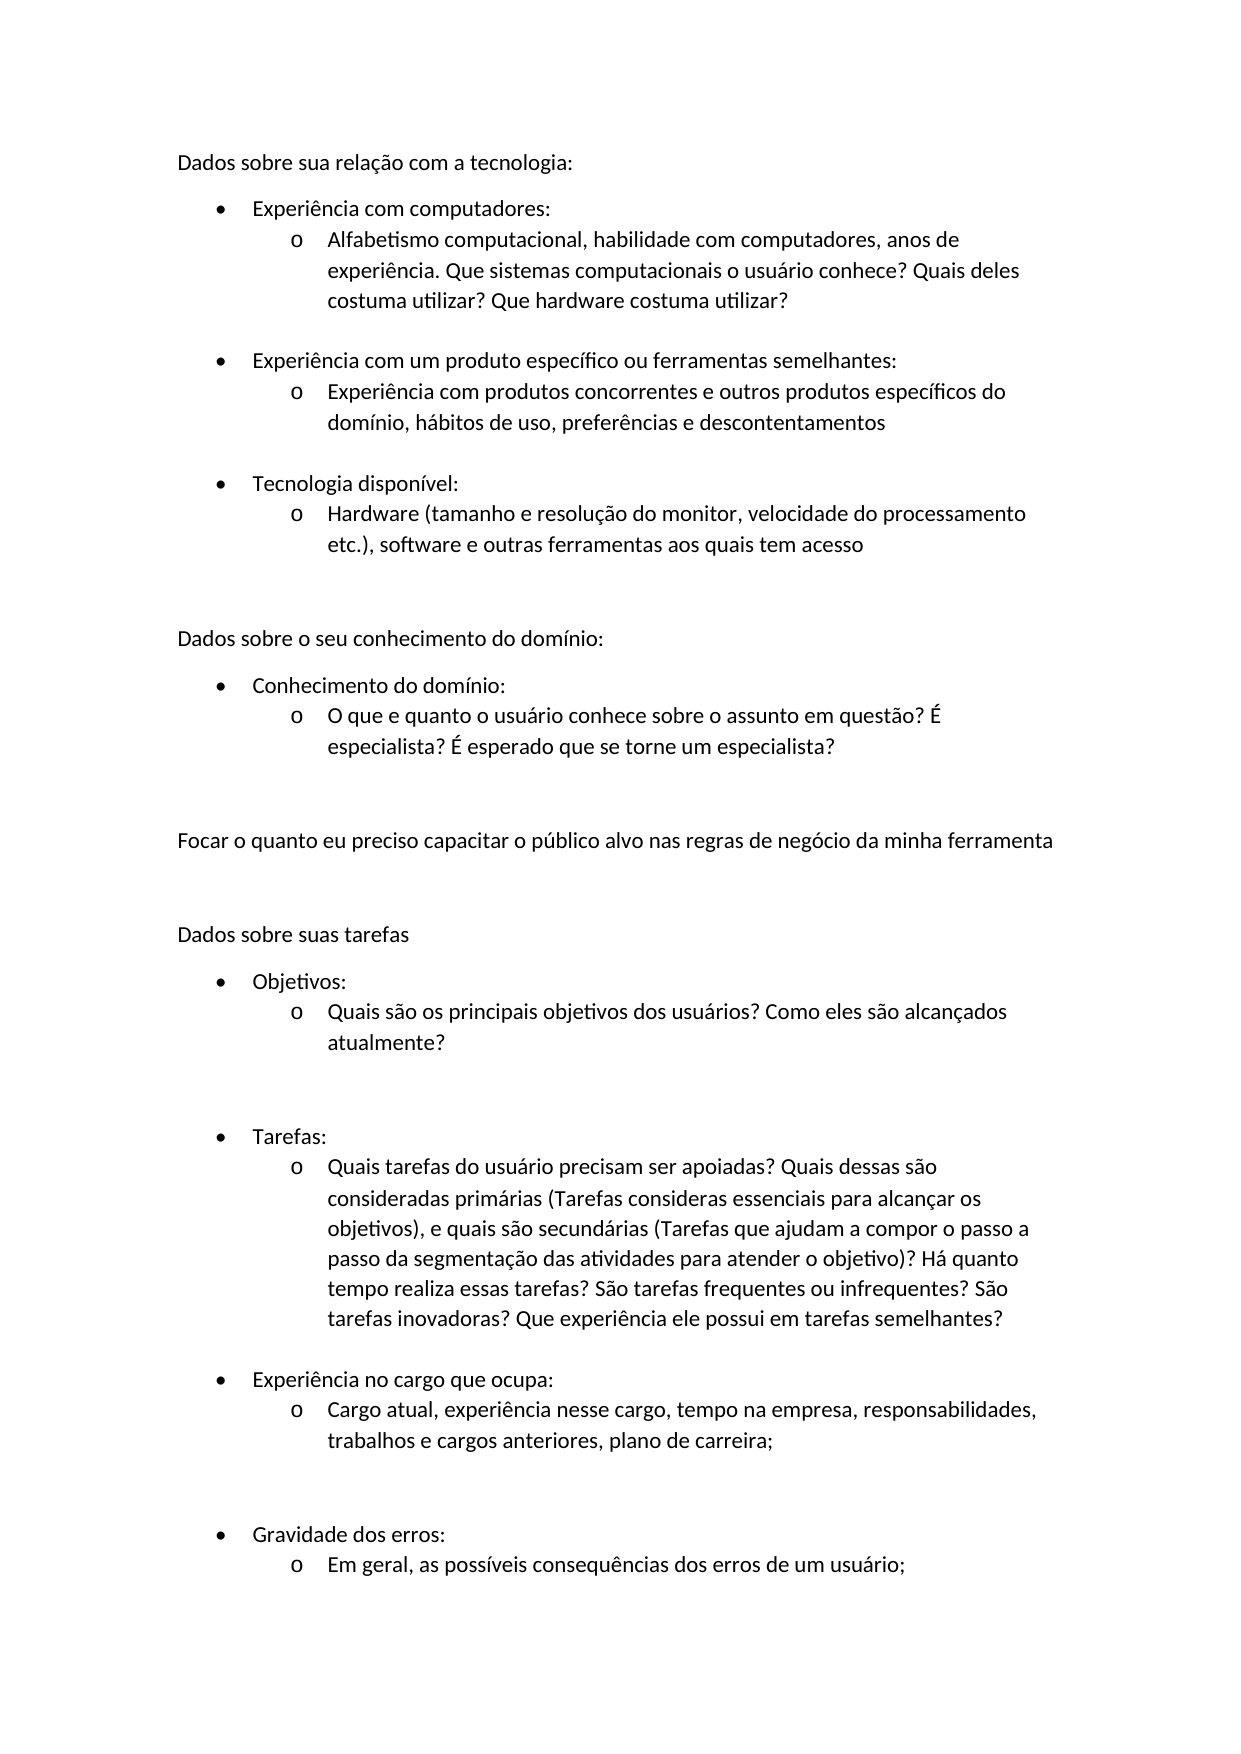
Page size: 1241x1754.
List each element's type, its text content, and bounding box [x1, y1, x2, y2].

text Focar o quanto eu preciso capacitar o público alvo nas regras de negócio da minha ferramenta [177, 826, 1063, 854]
text Dados sobre suas tarefas [177, 920, 1063, 948]
list O que e quanto o usuário conhece sobre o assunto em questão? É especialista? É esperado que se torne um especialista? [290, 701, 1063, 760]
list Experiência no cargo que ocupa: [215, 1365, 1063, 1393]
list Hardware (tamanho e resolução do monitor, velocidade do processamento etc.), software e outras ferramentas aos quais tem acesso [290, 499, 1063, 558]
list Experiência com um produto específico ou ferramentas semelhantes: [215, 347, 1063, 375]
text Dados sobre sua relação com a tecnologia: [177, 148, 1063, 176]
list Em geral, as possíveis consequências dos erros de um usuário; [290, 1550, 1063, 1579]
list Tarefas: [215, 1122, 1063, 1150]
list Gravidade dos erros: [215, 1520, 1063, 1548]
list Conhecimento do domínio: [215, 671, 1063, 699]
list Experiência com computadores: [215, 194, 1063, 222]
list Cargo atual, experiência nesse cargo, tempo na empresa, responsabilidades, trabalhos e cargos anteriores, plano de carreira; [290, 1395, 1063, 1454]
text Dados sobre o seu conhecimento do domínio: [177, 624, 1063, 652]
list Alfabetismo computacional, habilidade com computadores, anos de experiência. Que sistemas computacionais o usuário conhece? Quais deles costuma utilizar? Que hardware costuma utilizar? [290, 225, 1063, 314]
list Quais tarefas do usuário precisam ser apoiadas? Quais dessas são consideradas primárias (Tarefas consideras essenciais para alcançar os objetivos), e quais são secundárias (Tarefas que ajudam a compor o passo a passo da segmentação das atividades para atender o objetivo)? Há quanto tempo realiza essas tarefas? São tarefas frequentes ou infrequentes? São tarefas inovadoras? Que experiência ele possui em tarefas semelhantes? [290, 1152, 1063, 1332]
list Experiência com produtos concorrentes e outros produtos específicos do domínio, hábitos de uso, preferências e descontentamentos [290, 377, 1063, 436]
list Objetivos: [215, 967, 1063, 995]
list Quais são os principais objetivos dos usuários? Como eles são alcançados atualmente? [290, 997, 1063, 1056]
list Tecnologia disponível: [215, 469, 1063, 497]
